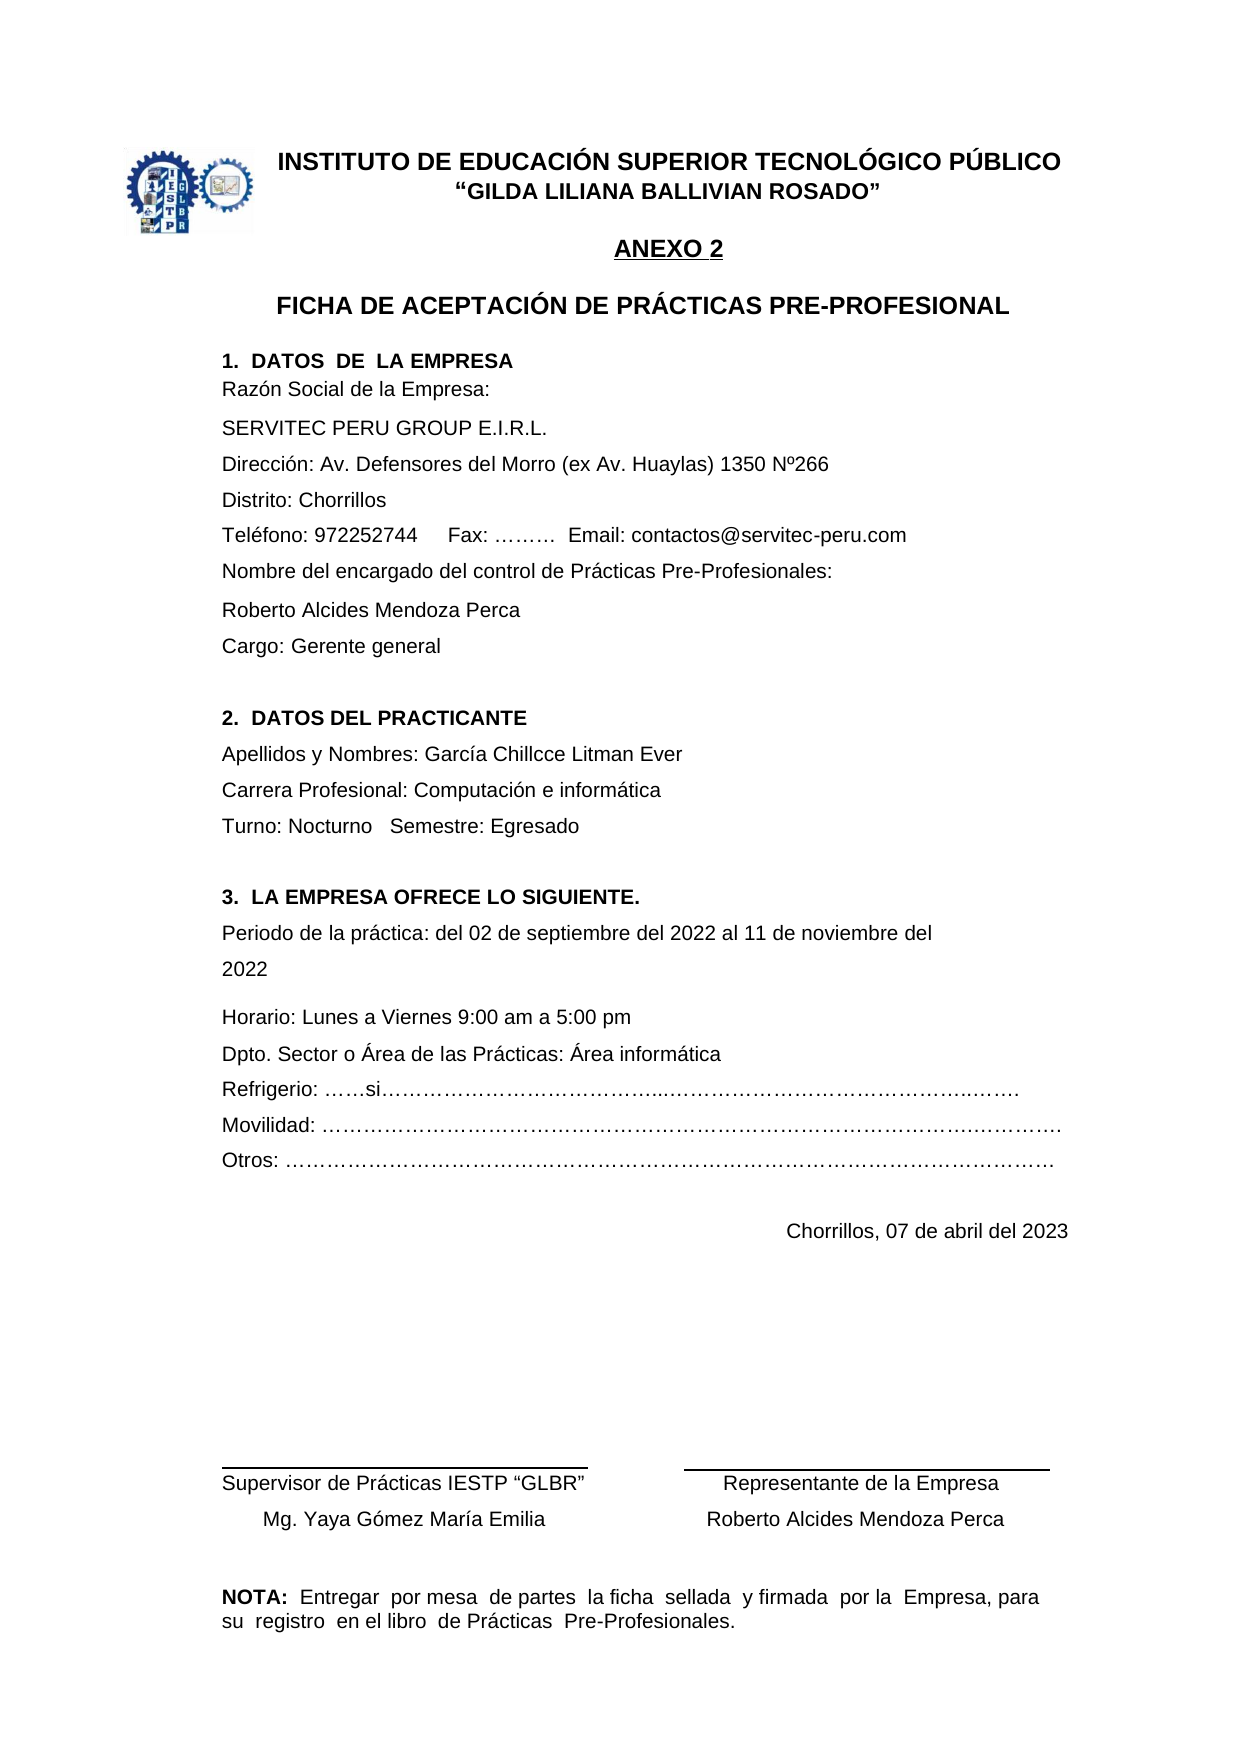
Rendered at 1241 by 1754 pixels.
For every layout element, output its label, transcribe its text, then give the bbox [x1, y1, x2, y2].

text Chorrillos, 07 de abril del 2023 [781, 1219, 1154, 1243]
text Refrigerio: ……si…………………………………...……………………………………..……. Movilidad: ………………………………………………………………………………….…………. Otros: ………………………………………………………………………………………………… [222, 1077, 1066, 1172]
text Supervisor de Prácticas IESTP “GLBR” [222, 1471, 586, 1495]
text Horario: Lunes a Viernes 9:00 am a 5:00 pm [222, 1005, 944, 1029]
text Representante de la Empresa [723, 1471, 1154, 1495]
text FICHA DE ACEPTACIÓN DE PRÁCTICAS PRE-PROFESIONAL [276, 291, 1154, 320]
text 1. DATOS DE LA EMPRESA Razón Social de la Empresa: [222, 349, 518, 401]
text INSTITUTO DE EDUCACIÓN SUPERIOR TECNOLÓGICO PÚBLICO “GILDA LILIANA BALLIVIAN ROSADO” [277, 147, 1066, 205]
text 2. DATOS DEL PRACTICANTE [222, 706, 1154, 730]
text Dpto. Sector o Área de las Prácticas: Área informática [222, 1041, 1066, 1065]
text NOTA: Entregar por mesa de partes la ficha sellada y firmada por la Empresa, para su registro en el libro de Prácticas Pre-Profesionales. [222, 1586, 1046, 1633]
text Teléfono: 972252744 Fax: ……… Email: contactos@servitec-peru.com Nombre del encargado del control de Prácticas Pre-Profesionales: [222, 523, 908, 583]
text Roberto Alcides Mendoza Perca [706, 1507, 1154, 1531]
text 3. LA EMPRESA OFRECE LO SIGUIENTE. [222, 885, 1154, 909]
text Roberto Alcides Mendoza Perca [222, 598, 1154, 622]
text Periodo de la práctica: del 02 de septiembre del 2022 al 11 de noviembre del 2022 [222, 921, 944, 981]
text ANEXO 2 [613, 234, 1154, 262]
text Cargo: Gerente general [222, 634, 1154, 658]
text SERVITEC PERU GROUP E.I.R.L. [222, 416, 1154, 439]
picture [123, 147, 256, 236]
text Dirección: Av. Defensores del Morro (ex Av. Huaylas) 1350 Nº266 Distrito: Chorrillos [222, 452, 836, 511]
text Apellidos y Nombres: García Chillcce Litman Ever Carrera Profesional: Computación e informática Turno: Nocturno Semestre: Egresado [222, 742, 732, 838]
text Mg. Yaya Gómez María Emilia [263, 1507, 586, 1531]
